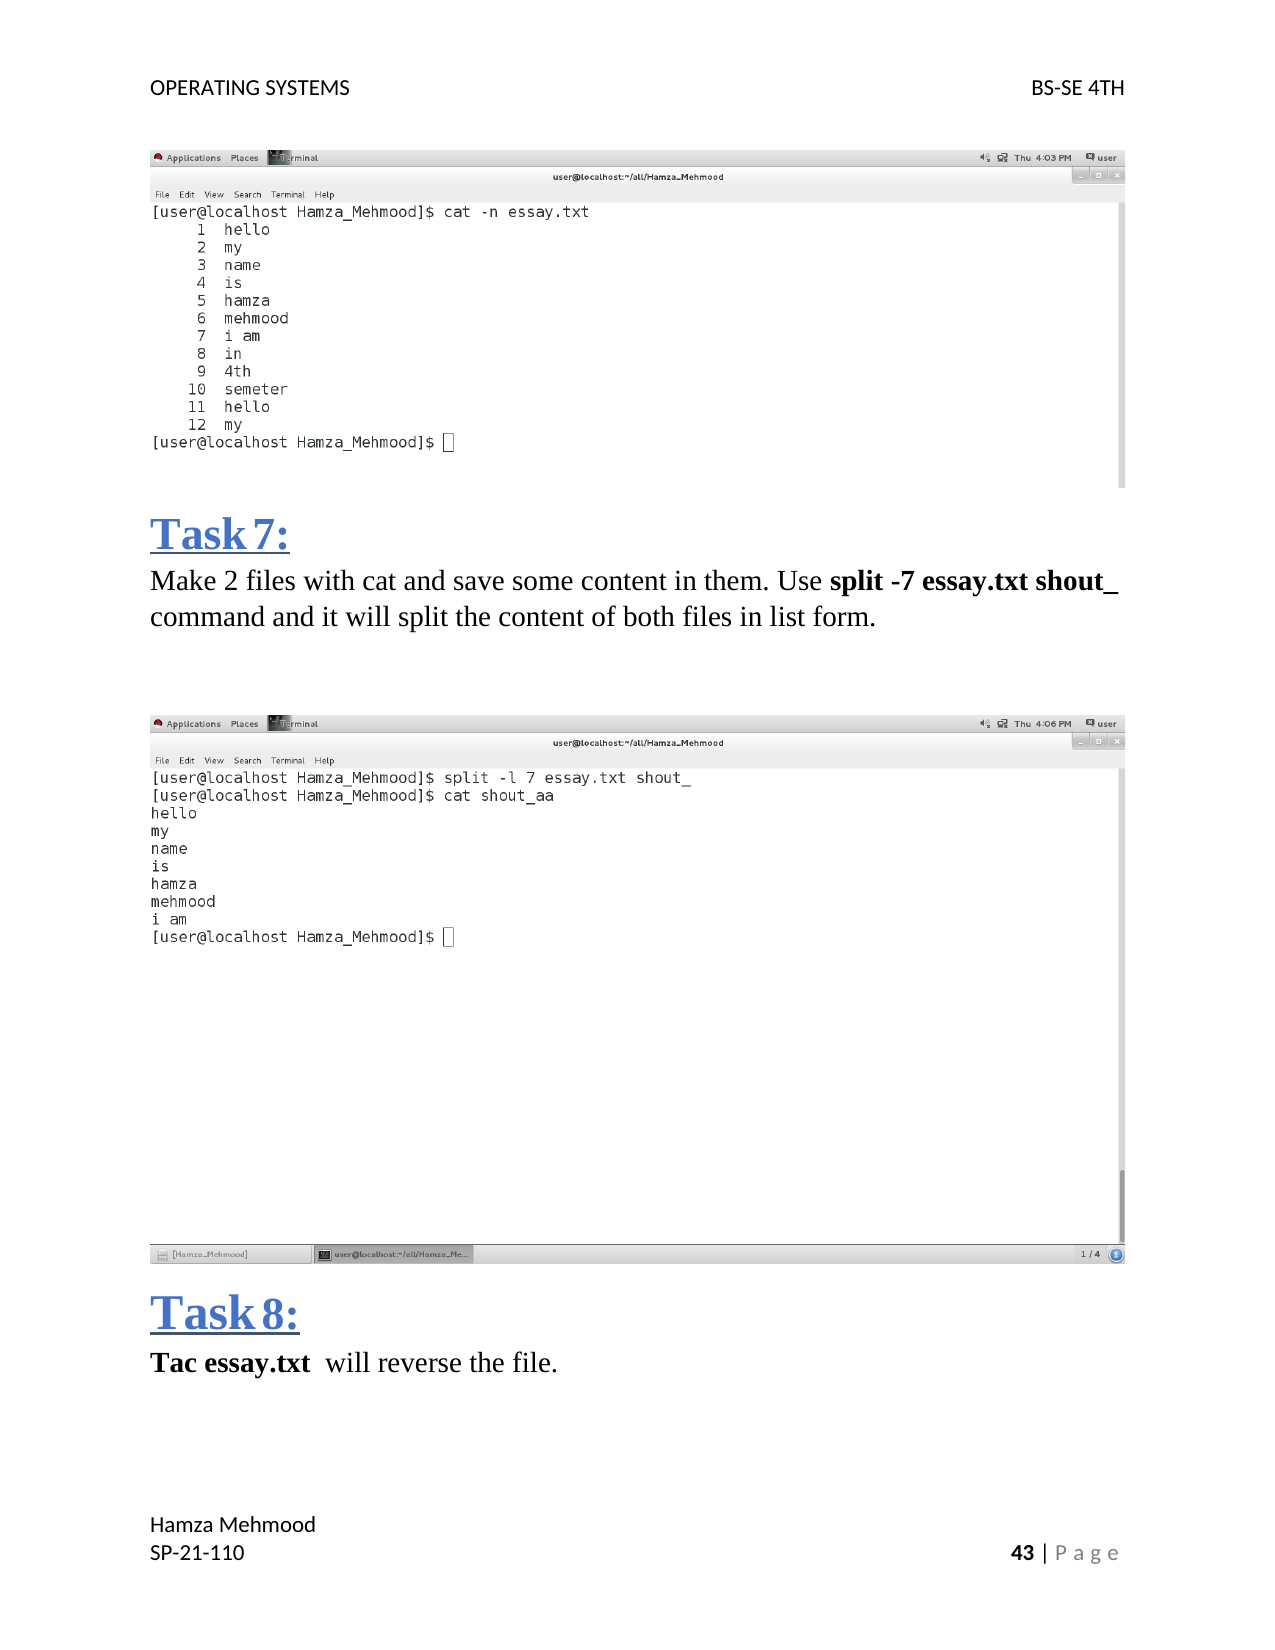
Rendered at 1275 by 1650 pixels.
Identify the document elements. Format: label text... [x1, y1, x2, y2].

text Make 2 files with cat and save some content in them. Use split -7 essay.txt shout_ command and it will split the content of both files in list form. [150, 563, 1125, 633]
picture [150, 715, 1125, 1264]
subtitle Task 8: [150, 1283, 1125, 1340]
text Tac essay.txt will reverse the file. [150, 1345, 1125, 1378]
subtitle Task 7: [150, 506, 1125, 559]
picture [150, 150, 1125, 488]
